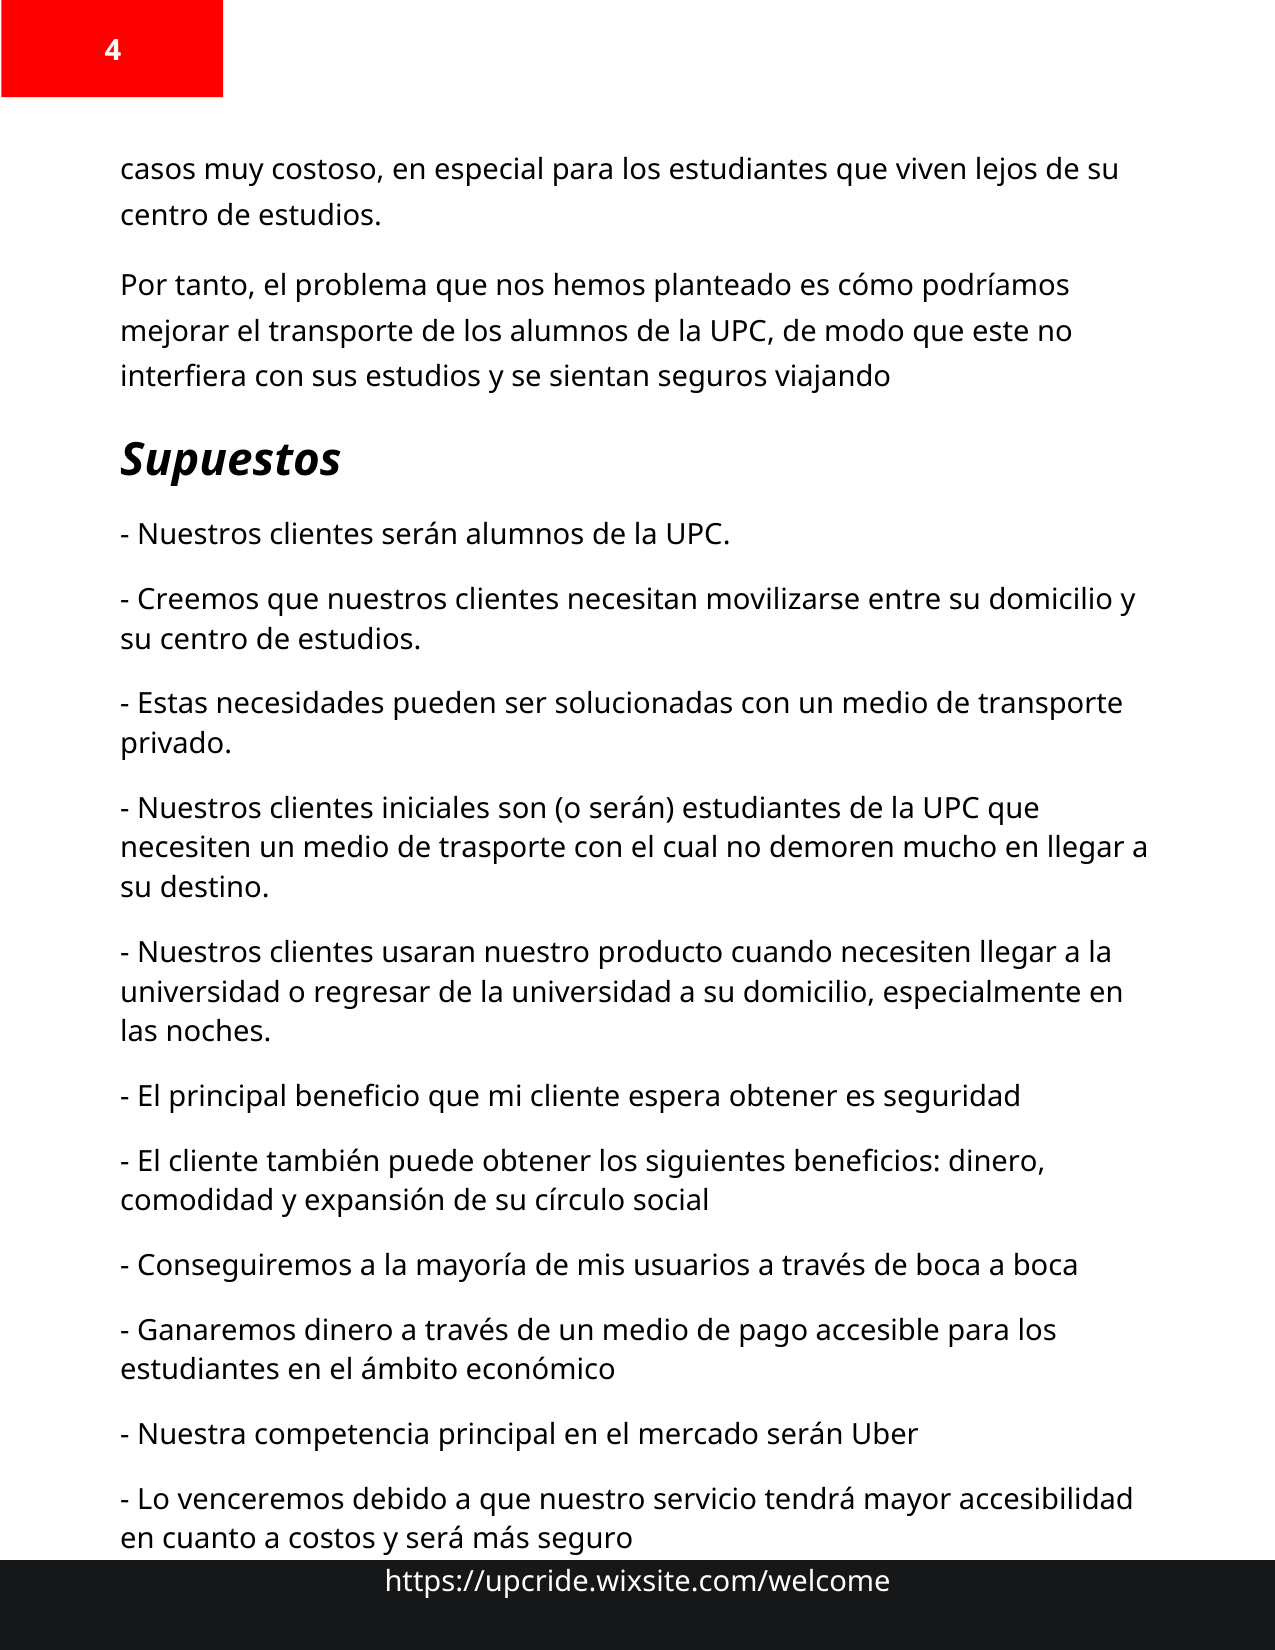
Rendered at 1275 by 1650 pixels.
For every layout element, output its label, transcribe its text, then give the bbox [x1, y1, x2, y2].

text - Nuestros clientes iniciales son (o serán) estudiantes de la UPC que necesiten un medio de trasporte con el cual no demoren mucho en llegar a su destino. [120, 787, 1155, 906]
text - El principal beneficio que mi cliente espera obtener es seguridad [120, 1075, 1155, 1115]
text - Nuestra competencia principal en el mercado serán Uber [120, 1413, 1155, 1453]
text - Lo venceremos debido a que nuestro servicio tendrá mayor accesibilidad en cuanto a costos y será más seguro [120, 1478, 1155, 1557]
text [120, 148, 1155, 233]
text - Nuestros clientes serán alumnos de la UPC. [120, 514, 1155, 553]
text - El cliente también puede obtener los siguientes beneficios: dinero, comodidad y expansión de su círculo social [120, 1140, 1155, 1219]
subtitle Supuestos [120, 426, 1155, 489]
text - Estas necesidades pueden ser solucionadas con un medio de transporte privado. [120, 683, 1155, 762]
text - Nuestros clientes usaran nuestro producto cuando necesiten llegar a la universidad o regresar de la universidad a su domicilio, especialmente en las noches. [120, 931, 1155, 1050]
text Por tanto, el problema que nos hemos planteado es cómo podríamos mejorar el transporte de los alumnos de la UPC, de modo que este no interfiera con sus estudios y se sientan seguros viajando [120, 264, 1155, 395]
text - Conseguiremos a la mayoría de mis usuarios a través de boca a boca [120, 1244, 1155, 1284]
text - Ganaremos dinero a través de un medio de pago accesible para los estudiantes en el ámbito económico [120, 1309, 1155, 1388]
text - Creemos que nuestros clientes necesitan movilizarse entre su domicilio y su centro de estudios. [120, 578, 1155, 658]
